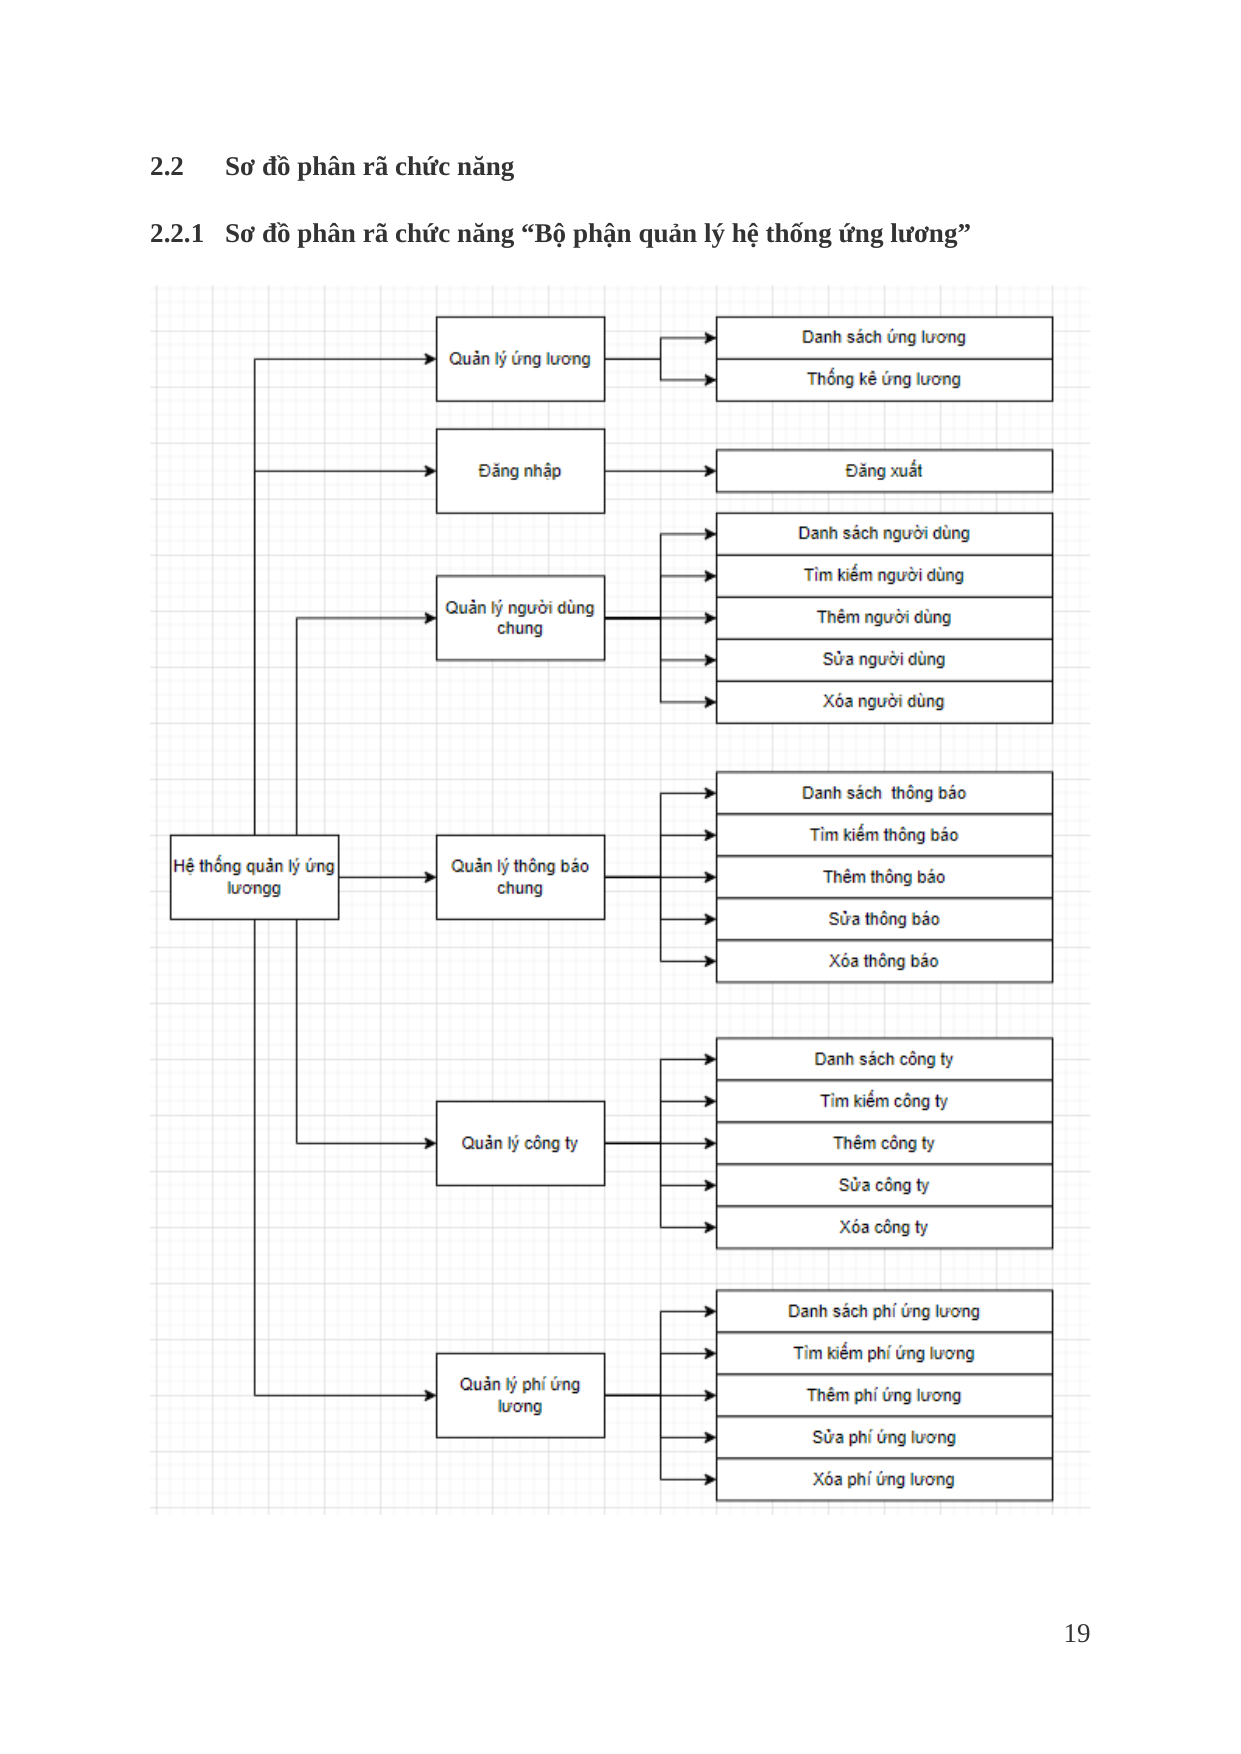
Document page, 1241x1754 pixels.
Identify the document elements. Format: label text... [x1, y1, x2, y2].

picture [150, 285, 1091, 1515]
subtitle Sơ đồ phân rã chức năng “Bộ phận quản lý hệ thống ứng lương” [150, 217, 1090, 249]
subtitle Sơ đồ phân rã chức năng [150, 150, 1090, 181]
